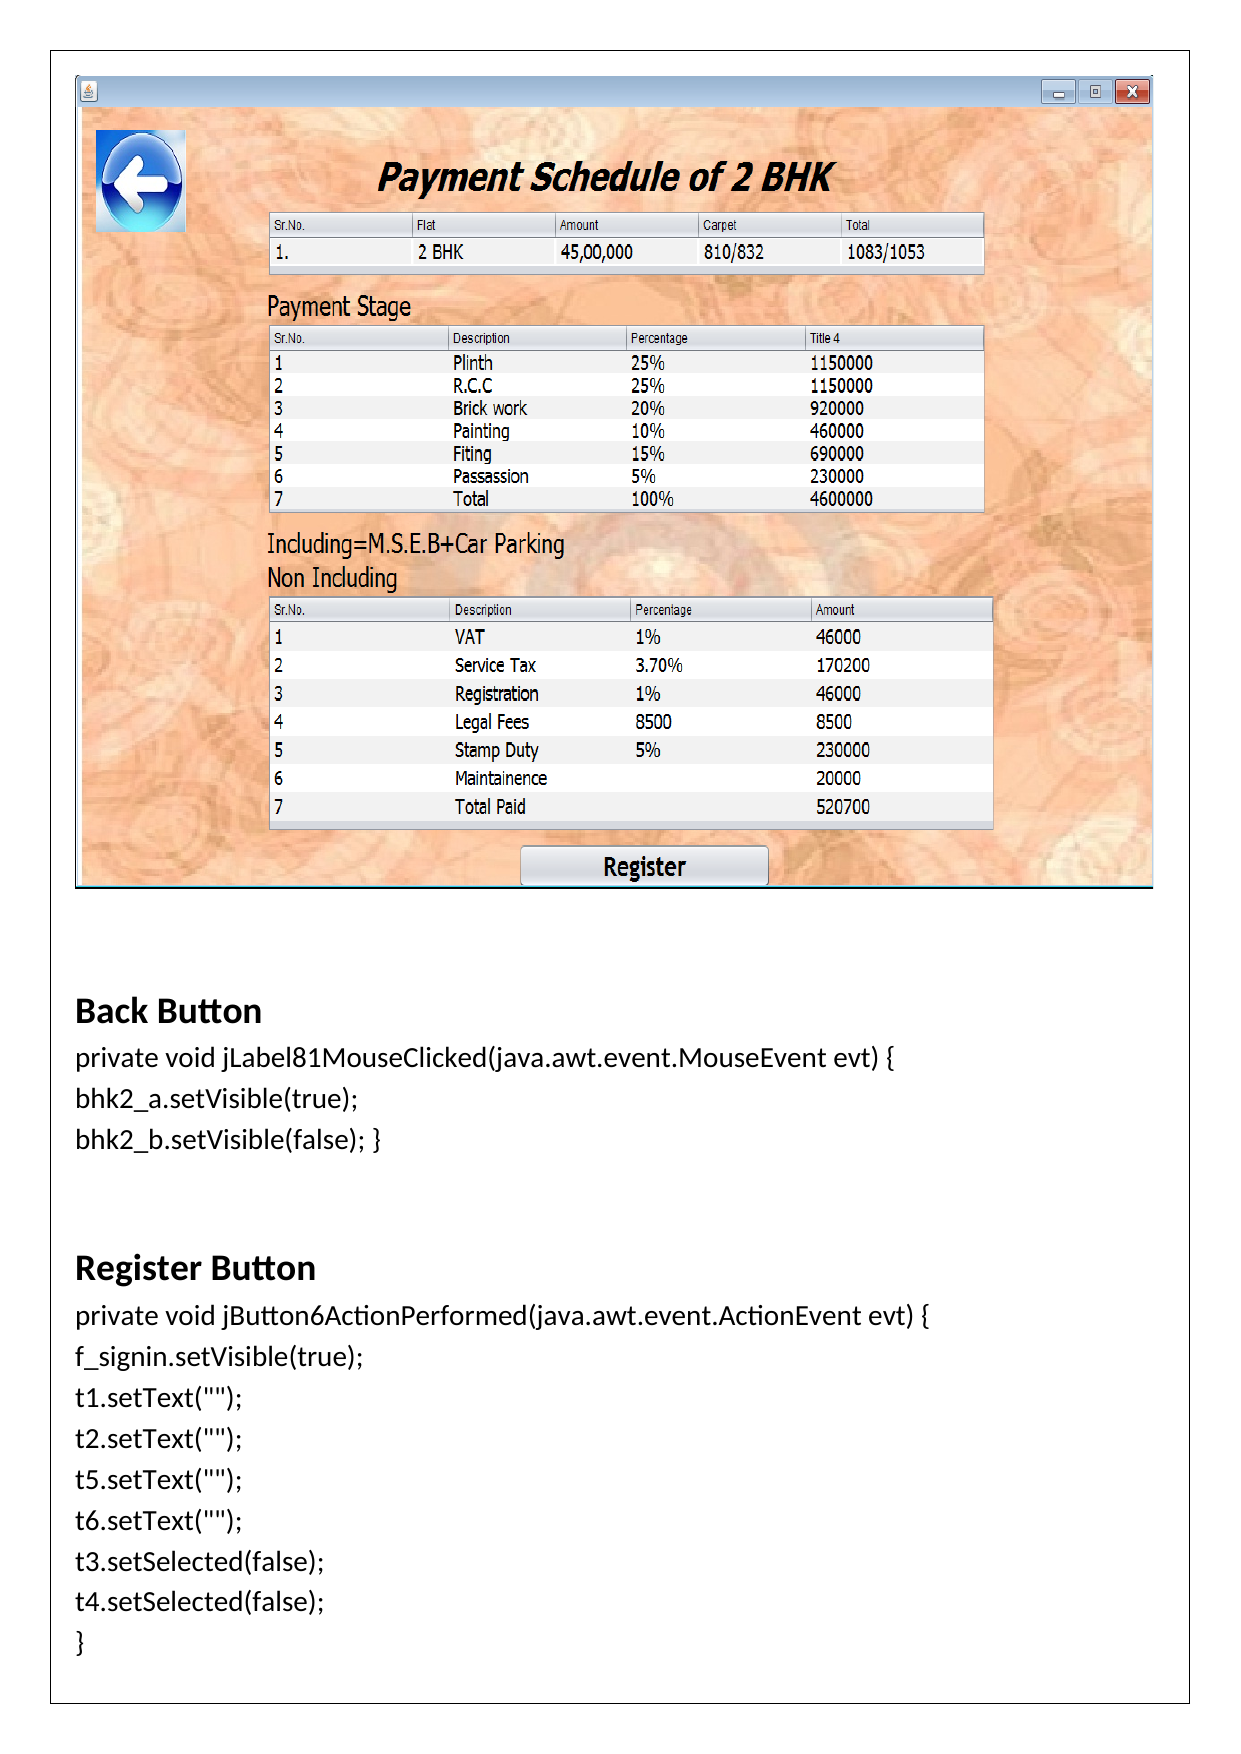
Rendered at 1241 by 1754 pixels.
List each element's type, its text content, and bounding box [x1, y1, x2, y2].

picture [75, 75, 1154, 889]
text Back Button [75, 987, 1165, 1033]
text bhk2_a.setVisible(true); [75, 1081, 1165, 1116]
text t5.setText(""); [75, 1461, 1165, 1496]
text t2.setText(""); [75, 1420, 1165, 1455]
text t6.setText(""); [75, 1502, 1165, 1537]
text t3.setSelected(false); [75, 1543, 1165, 1578]
text private void jLabel81MouseClicked(java.awt.event.MouseEvent evt) { [75, 1039, 1165, 1075]
text } [75, 1624, 1165, 1660]
text t4.setSelected(false); [75, 1583, 1165, 1619]
text private void jButton6ActionPerformed(java.awt.event.ActionEvent evt) { [75, 1297, 1165, 1333]
text f_signin.setVisible(true); [75, 1338, 1165, 1373]
text t1.setText(""); [75, 1379, 1165, 1414]
text bhk2_b.setVisible(false); } [75, 1121, 1165, 1157]
text Register Button [75, 1244, 1165, 1290]
